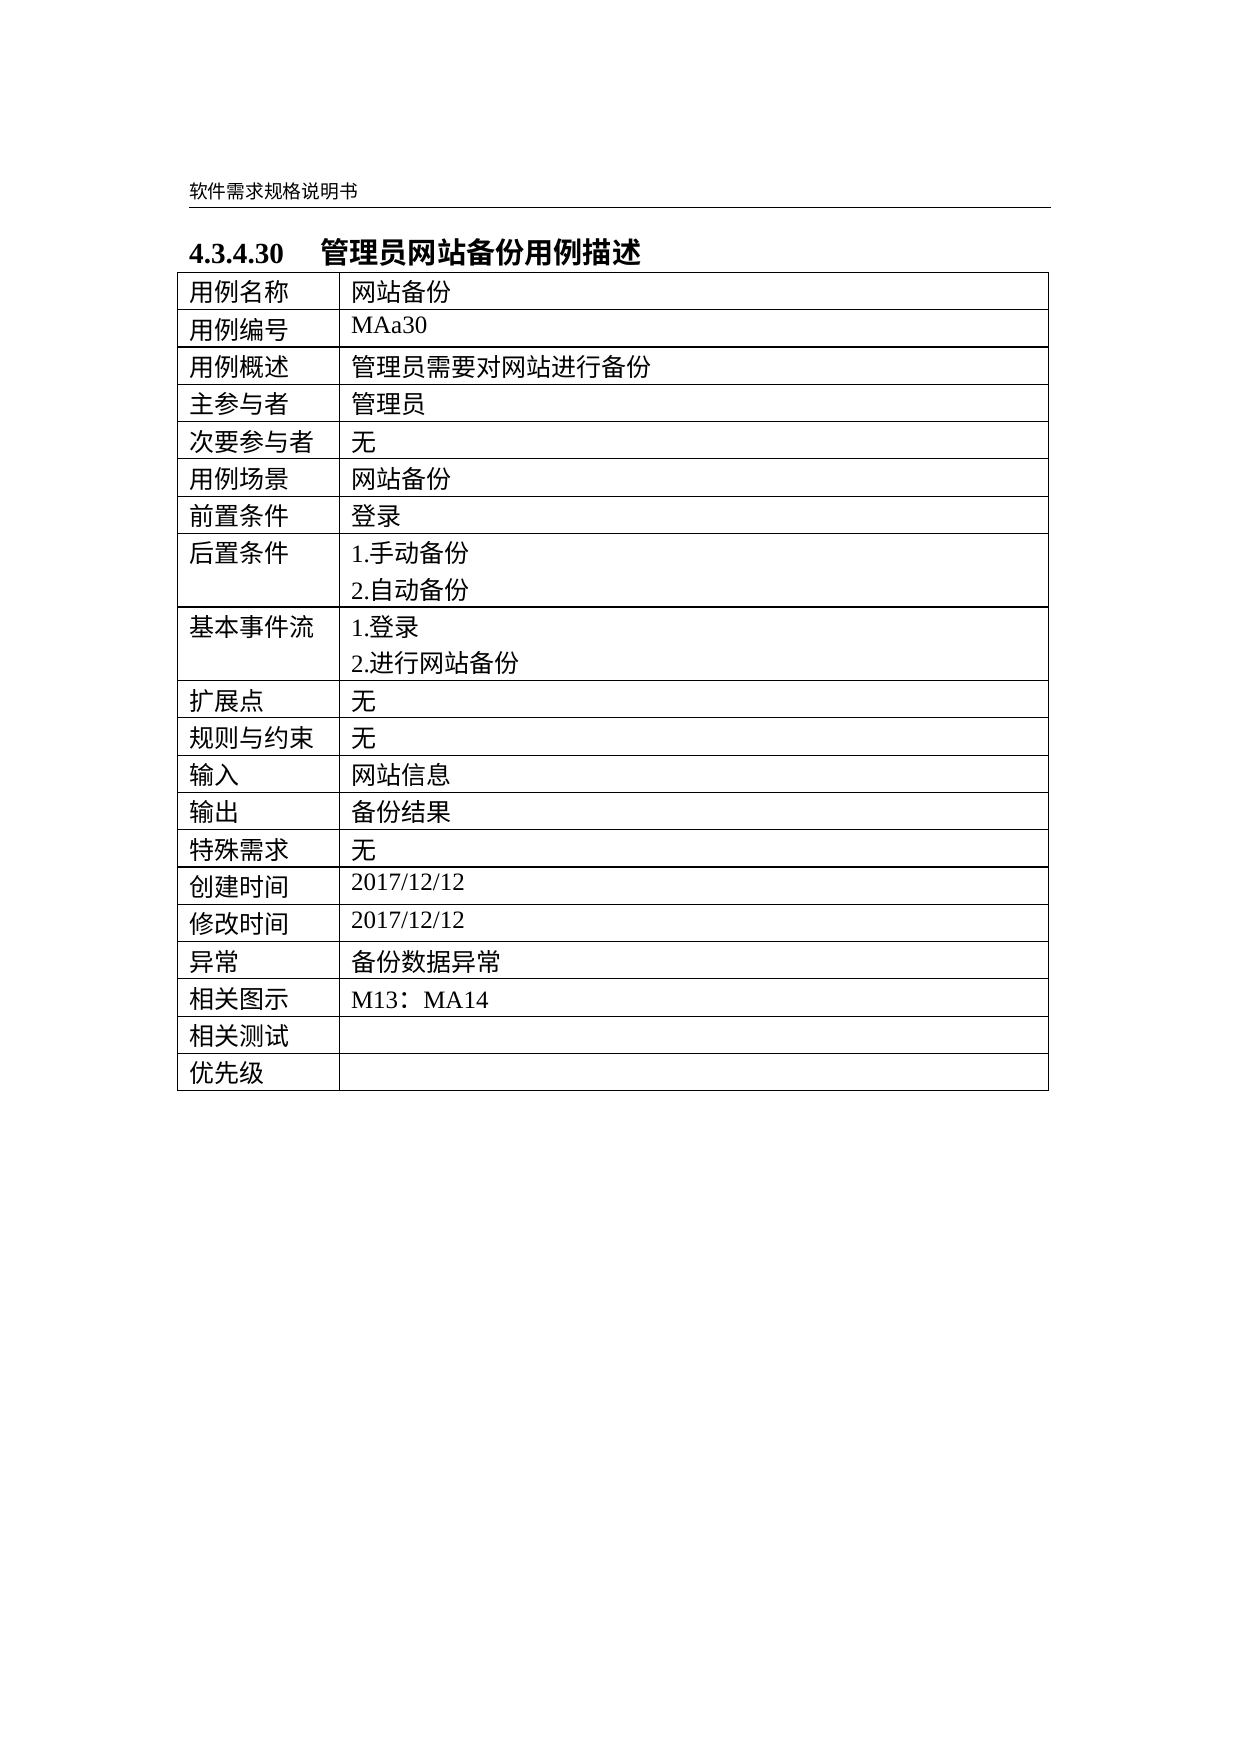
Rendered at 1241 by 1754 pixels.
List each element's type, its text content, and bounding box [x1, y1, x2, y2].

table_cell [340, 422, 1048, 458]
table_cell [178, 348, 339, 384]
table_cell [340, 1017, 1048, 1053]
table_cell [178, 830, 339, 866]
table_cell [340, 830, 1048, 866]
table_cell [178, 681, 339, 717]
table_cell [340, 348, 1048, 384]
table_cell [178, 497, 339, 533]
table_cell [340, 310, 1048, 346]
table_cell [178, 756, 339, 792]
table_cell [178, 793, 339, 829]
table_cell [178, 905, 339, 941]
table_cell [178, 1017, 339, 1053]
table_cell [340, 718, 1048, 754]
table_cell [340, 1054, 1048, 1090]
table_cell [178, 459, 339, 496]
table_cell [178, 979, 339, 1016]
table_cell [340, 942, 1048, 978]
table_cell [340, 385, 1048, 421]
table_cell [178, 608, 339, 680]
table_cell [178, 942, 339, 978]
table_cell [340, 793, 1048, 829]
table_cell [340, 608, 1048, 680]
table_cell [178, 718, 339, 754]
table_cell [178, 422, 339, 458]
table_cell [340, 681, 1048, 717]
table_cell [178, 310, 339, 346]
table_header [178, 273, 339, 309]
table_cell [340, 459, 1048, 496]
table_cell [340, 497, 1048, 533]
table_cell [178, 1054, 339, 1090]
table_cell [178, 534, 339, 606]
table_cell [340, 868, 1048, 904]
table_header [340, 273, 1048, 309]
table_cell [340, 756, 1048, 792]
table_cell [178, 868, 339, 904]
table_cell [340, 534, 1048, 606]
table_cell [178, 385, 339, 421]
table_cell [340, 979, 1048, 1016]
subtitle 管理员网站备份用例描述 [189, 229, 1051, 272]
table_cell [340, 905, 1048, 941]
